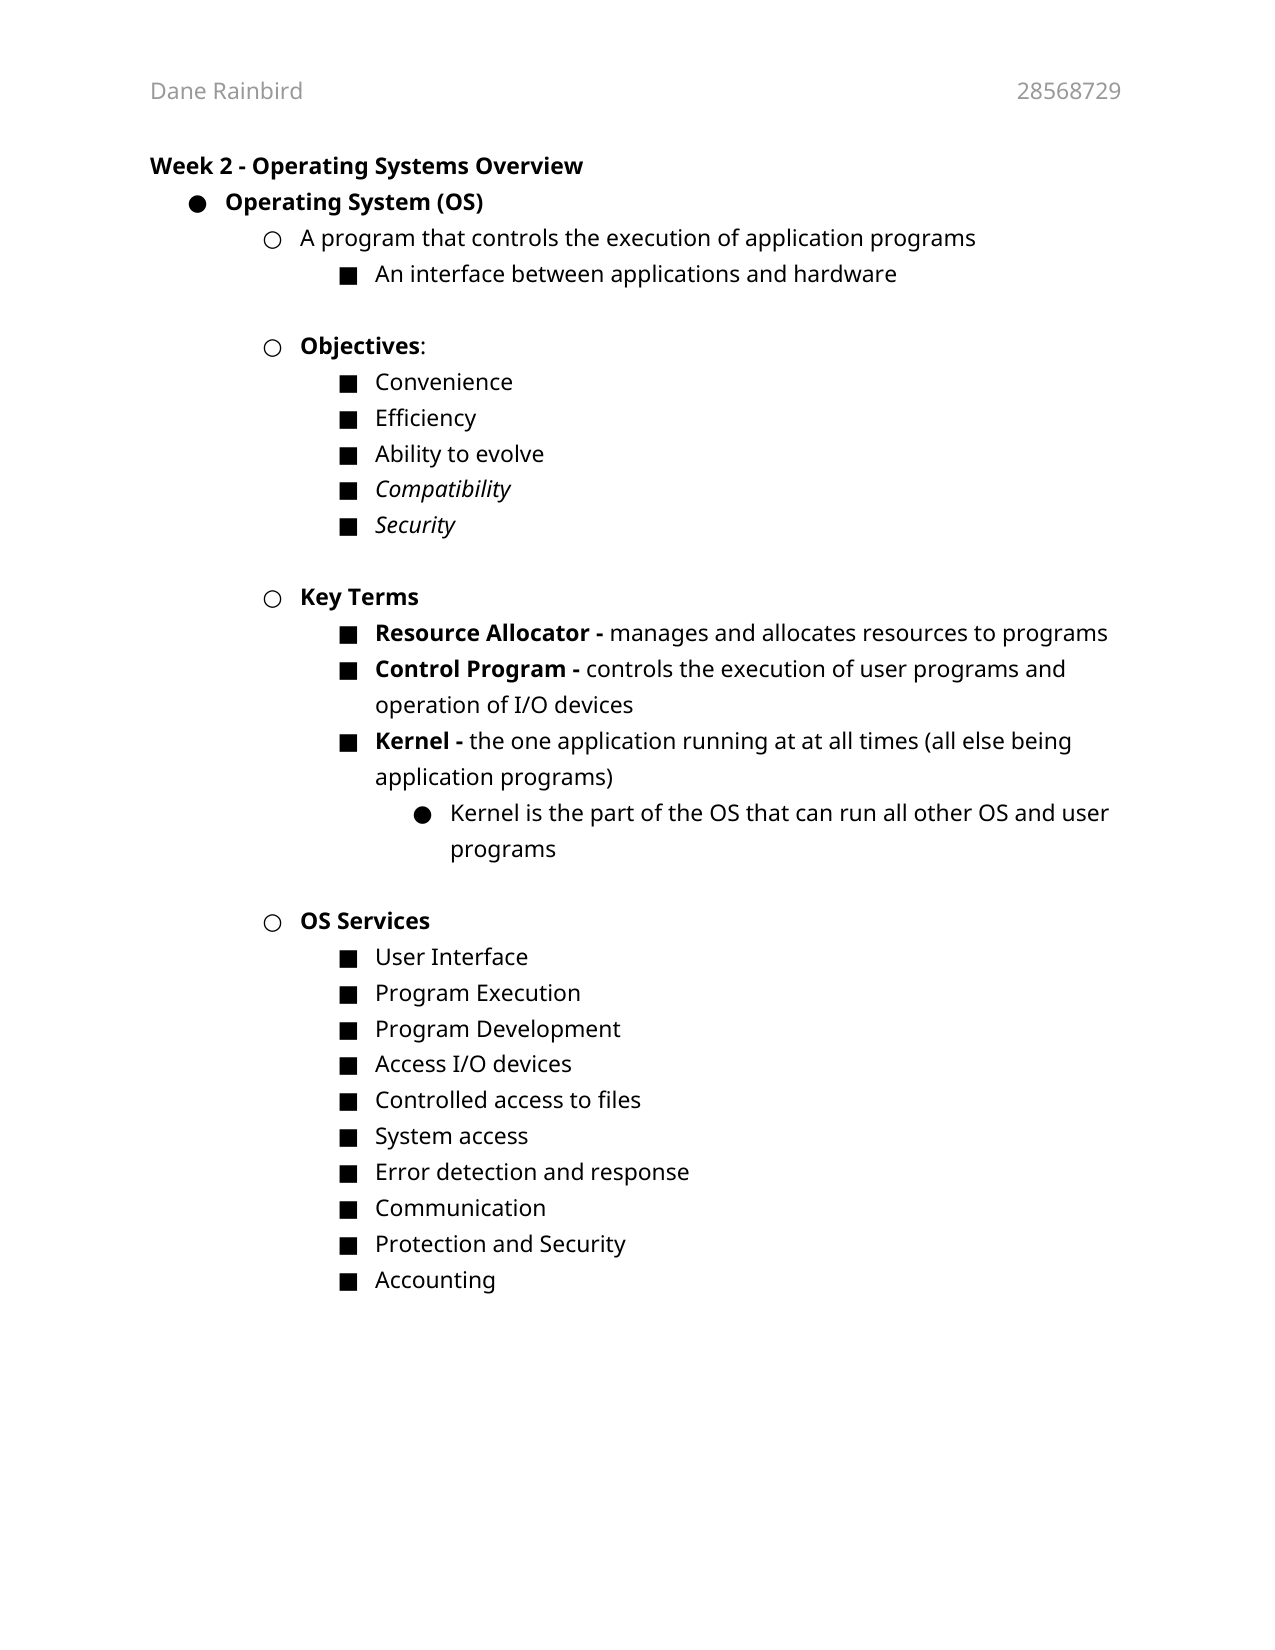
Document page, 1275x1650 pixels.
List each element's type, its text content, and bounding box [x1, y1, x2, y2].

list An interface between applications and hardware [337, 258, 1125, 289]
list Error detection and response [337, 1156, 1125, 1187]
list Convenience [337, 366, 1125, 397]
list Kernel is the part of the OS that can run all other OS and user programs [412, 797, 1125, 864]
list System access [337, 1120, 1125, 1152]
list Controlled access to files [337, 1084, 1125, 1116]
list Program Execution [337, 977, 1125, 1008]
list Efficiency [337, 402, 1125, 433]
list Ability to evolve [337, 437, 1125, 469]
list Program Development [337, 1012, 1125, 1044]
list OS Services [262, 905, 1125, 936]
list Protection and Security [337, 1228, 1125, 1259]
list Accounting [337, 1264, 1125, 1295]
subtitle Week 2 - Operating Systems Overview [150, 150, 1125, 181]
list Access I/O devices [337, 1048, 1125, 1080]
list A program that controls the execution of application programs [262, 222, 1125, 253]
list Communication [337, 1192, 1125, 1223]
list Control Program - controls the execution of user programs and operation of I/O devices [337, 653, 1125, 720]
list Security [337, 509, 1125, 541]
list Kernel - the one application running at at all times (all else being application programs) [337, 725, 1125, 792]
list Operating System (OS) [187, 186, 1125, 217]
list Resource Allocator - manages and allocates resources to programs [337, 617, 1125, 648]
list Objectives: [262, 330, 1125, 361]
list User Interface [337, 941, 1125, 972]
list Key Terms [262, 581, 1125, 612]
list Compatibility [337, 473, 1125, 505]
